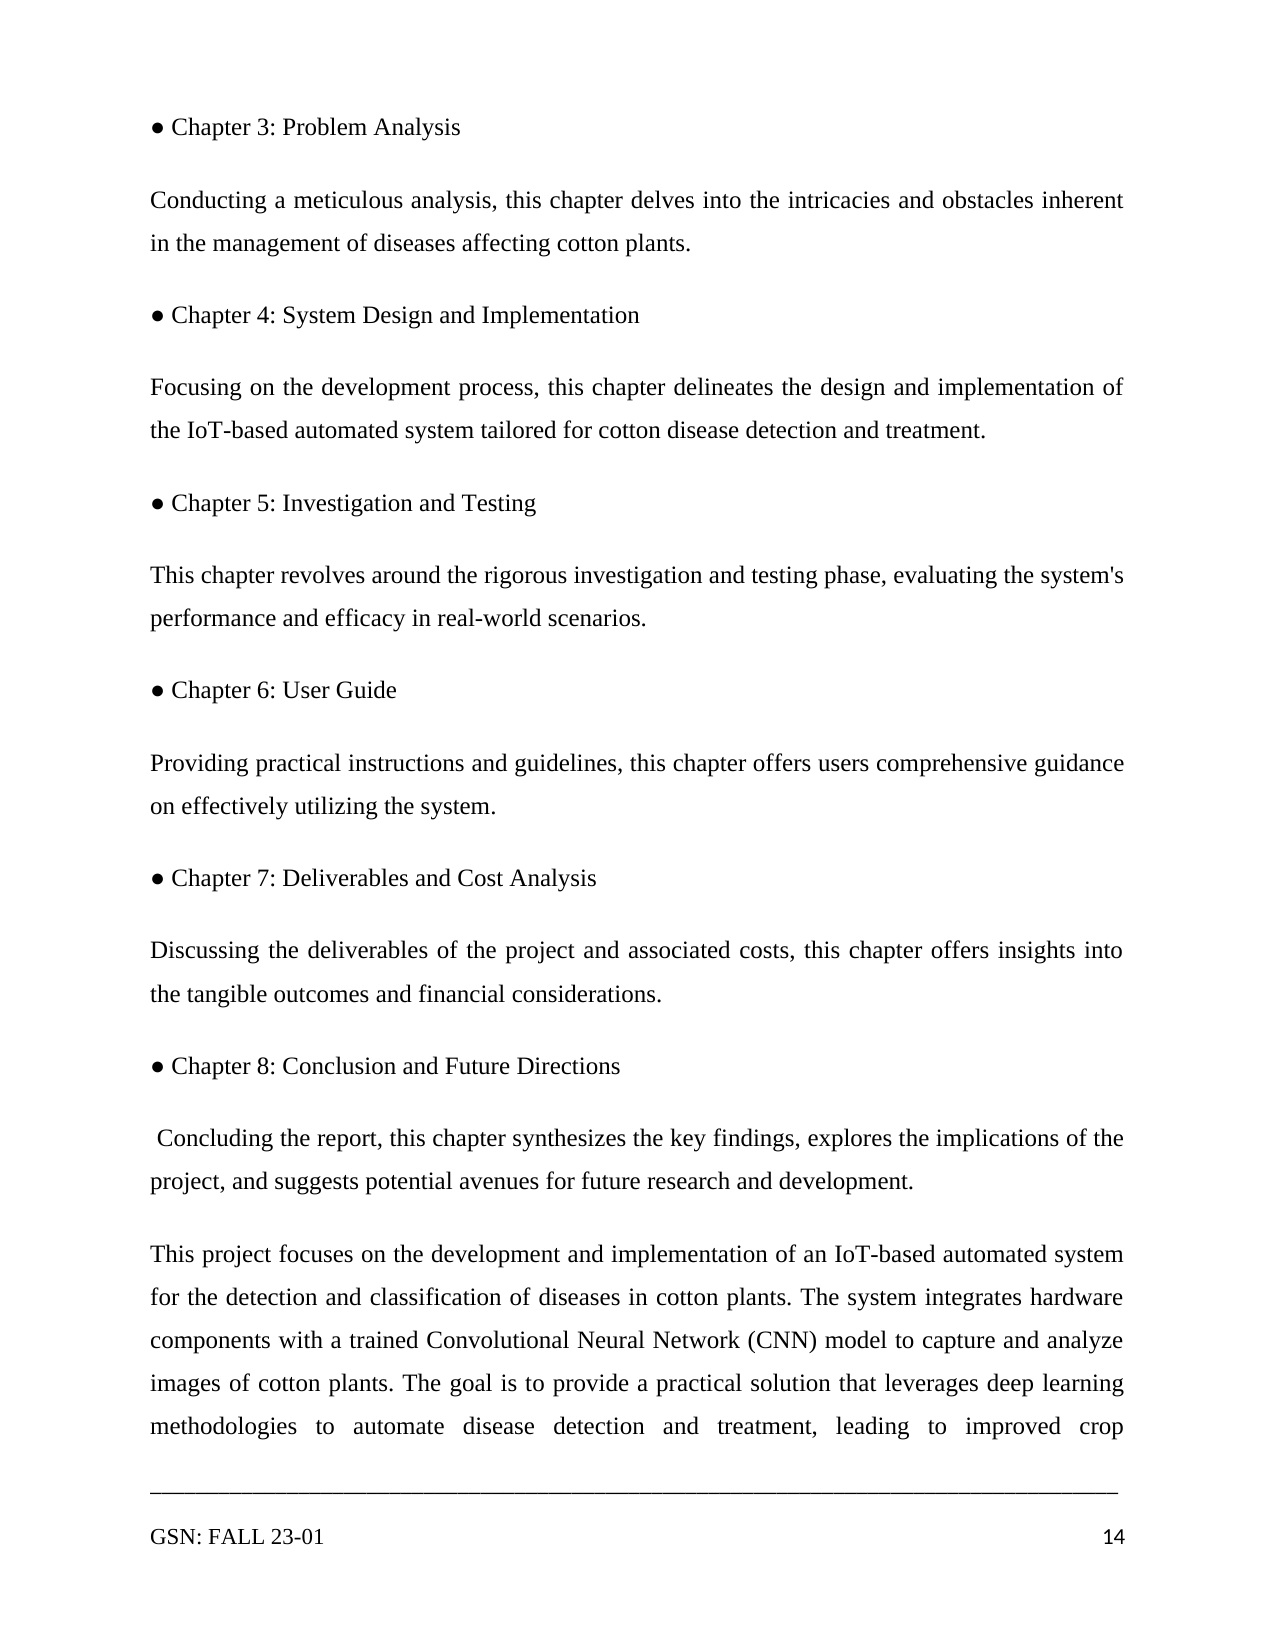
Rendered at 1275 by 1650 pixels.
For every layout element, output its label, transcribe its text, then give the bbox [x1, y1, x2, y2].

text Discussing the deliverables of the project and associated costs, this chapter offers insights into the tangible outcomes and financial considerations. [150, 936, 1125, 1007]
text ● Chapter 3: Problem Analysis [150, 112, 1125, 141]
text This chapter revolves around the rigorous investigation and testing phase, evaluating the system's performance and efficacy in real-world scenarios. [150, 560, 1125, 632]
text ● Chapter 4: System Design and Implementation [150, 300, 1125, 329]
text Focusing on the development process, this chapter delineates the design and implementation of the IoT-based automated system tailored for cotton disease detection and treatment. [150, 372, 1125, 444]
text ● Chapter 6: User Guide [150, 676, 1125, 704]
text Providing practical instructions and guidelines, this chapter offers users comprehensive guidance on effectively utilizing the system. [150, 748, 1125, 820]
text ● Chapter 8: Conclusion and Future Directions [150, 1051, 1125, 1080]
text Concluding the report, this chapter synthesizes the key findings, explores the implications of the project, and suggests potential avenues for future research and development. [150, 1123, 1125, 1195]
text ● Chapter 5: Investigation and Testing [150, 488, 1125, 517]
text Conducting a meticulous analysis, this chapter delves into the intricacies and obstacles inherent in the management of diseases affecting cotton plants. [150, 185, 1125, 257]
text ● Chapter 7: Deliverables and Cost Analysis [150, 863, 1125, 892]
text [150, 1239, 1125, 1440]
